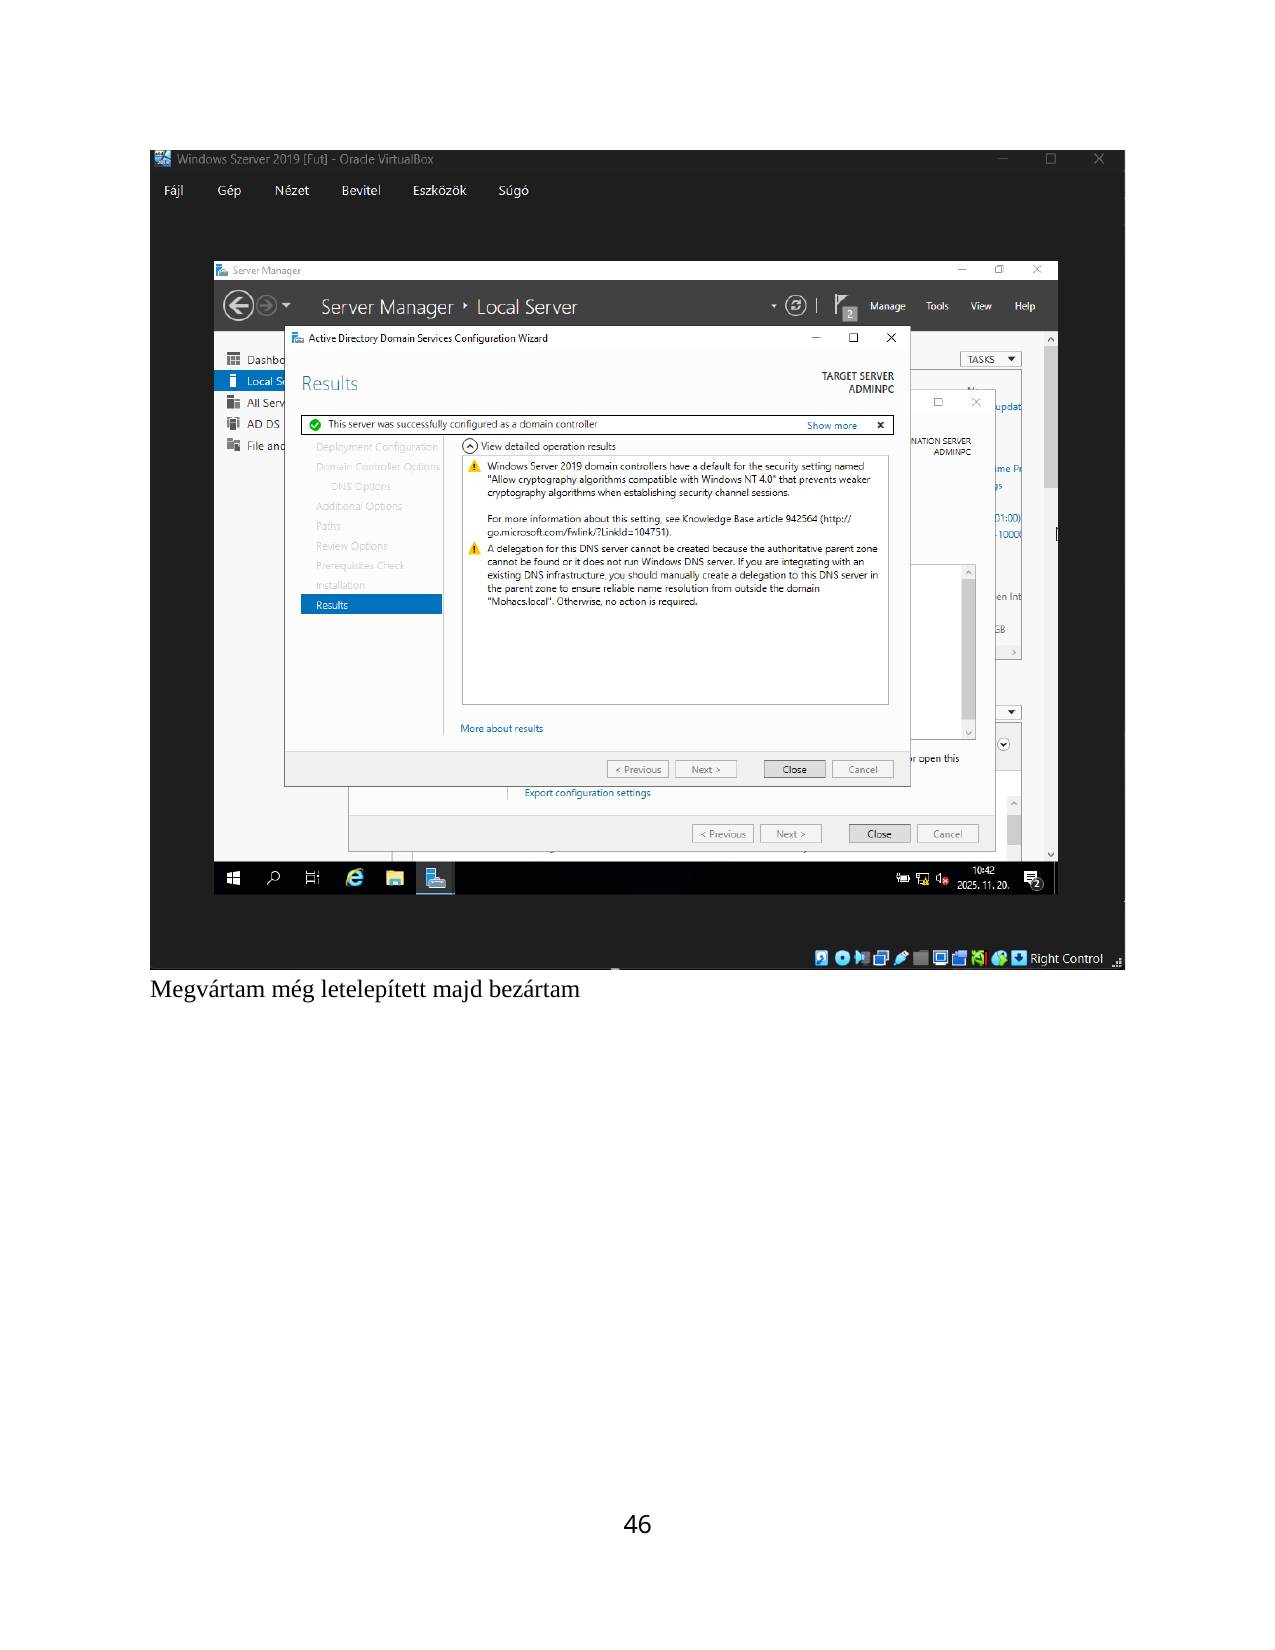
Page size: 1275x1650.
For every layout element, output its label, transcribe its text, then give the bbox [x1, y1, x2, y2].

text Megvártam még letelepített majd bezártam [150, 970, 1125, 1002]
picture [150, 150, 1125, 970]
